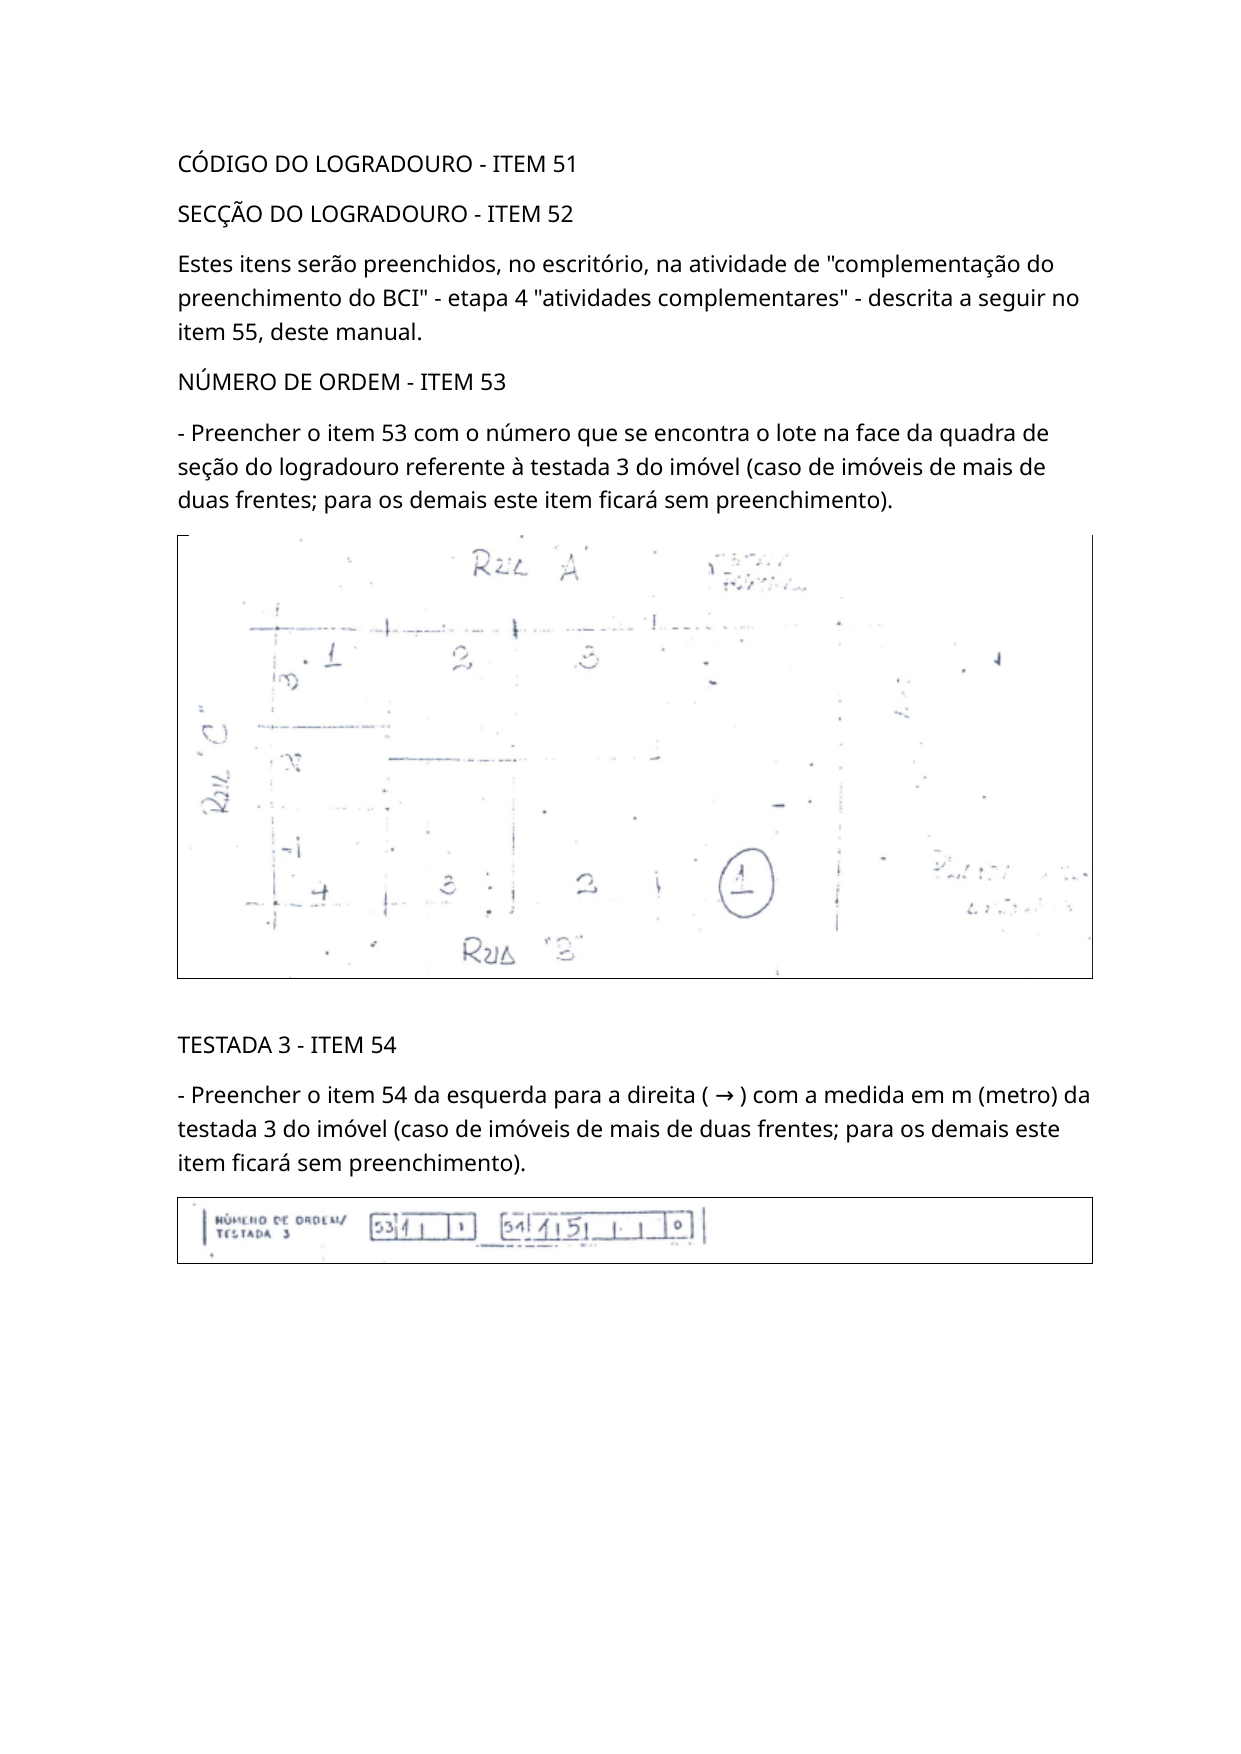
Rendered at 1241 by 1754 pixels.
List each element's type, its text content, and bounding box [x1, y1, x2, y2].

table_header [716, 1198, 1092, 1262]
table_header [178, 1198, 188, 1262]
picture [188, 1198, 716, 1263]
picture [188, 535, 1093, 978]
text CÓDIGO DO LOGRADOURO - ITEM 51 [177, 148, 1093, 179]
text - Preencher o item 53 com o número que se encontra o lote na face da quadra de seção do logradouro referente à testada 3 do imóvel (caso de imóveis de mais de duas frentes; para os demais este item ficará sem preenchimento). [177, 417, 1093, 516]
table_header [178, 536, 188, 977]
text TESTADA 3 - ITEM 54 [177, 1029, 1093, 1060]
text Estes itens serão preenchidos, no escritório, na atividade de "complementação do preenchimento do BCI" - etapa 4 "atividades complementares" - descrita a seguir no item 55, deste manual. [177, 248, 1093, 347]
text NÚMERO DE ORDEM - ITEM 53 [177, 366, 1093, 398]
text - Preencher o item 54 da esquerda para a direita ( → ) com a medida em m (metro) da testada 3 do imóvel (caso de imóveis de mais de duas frentes; para os demais este item ficará sem preenchimento). [177, 1079, 1093, 1178]
text SECÇÃO DO LOGRADOURO - ITEM 52 [177, 198, 1093, 229]
